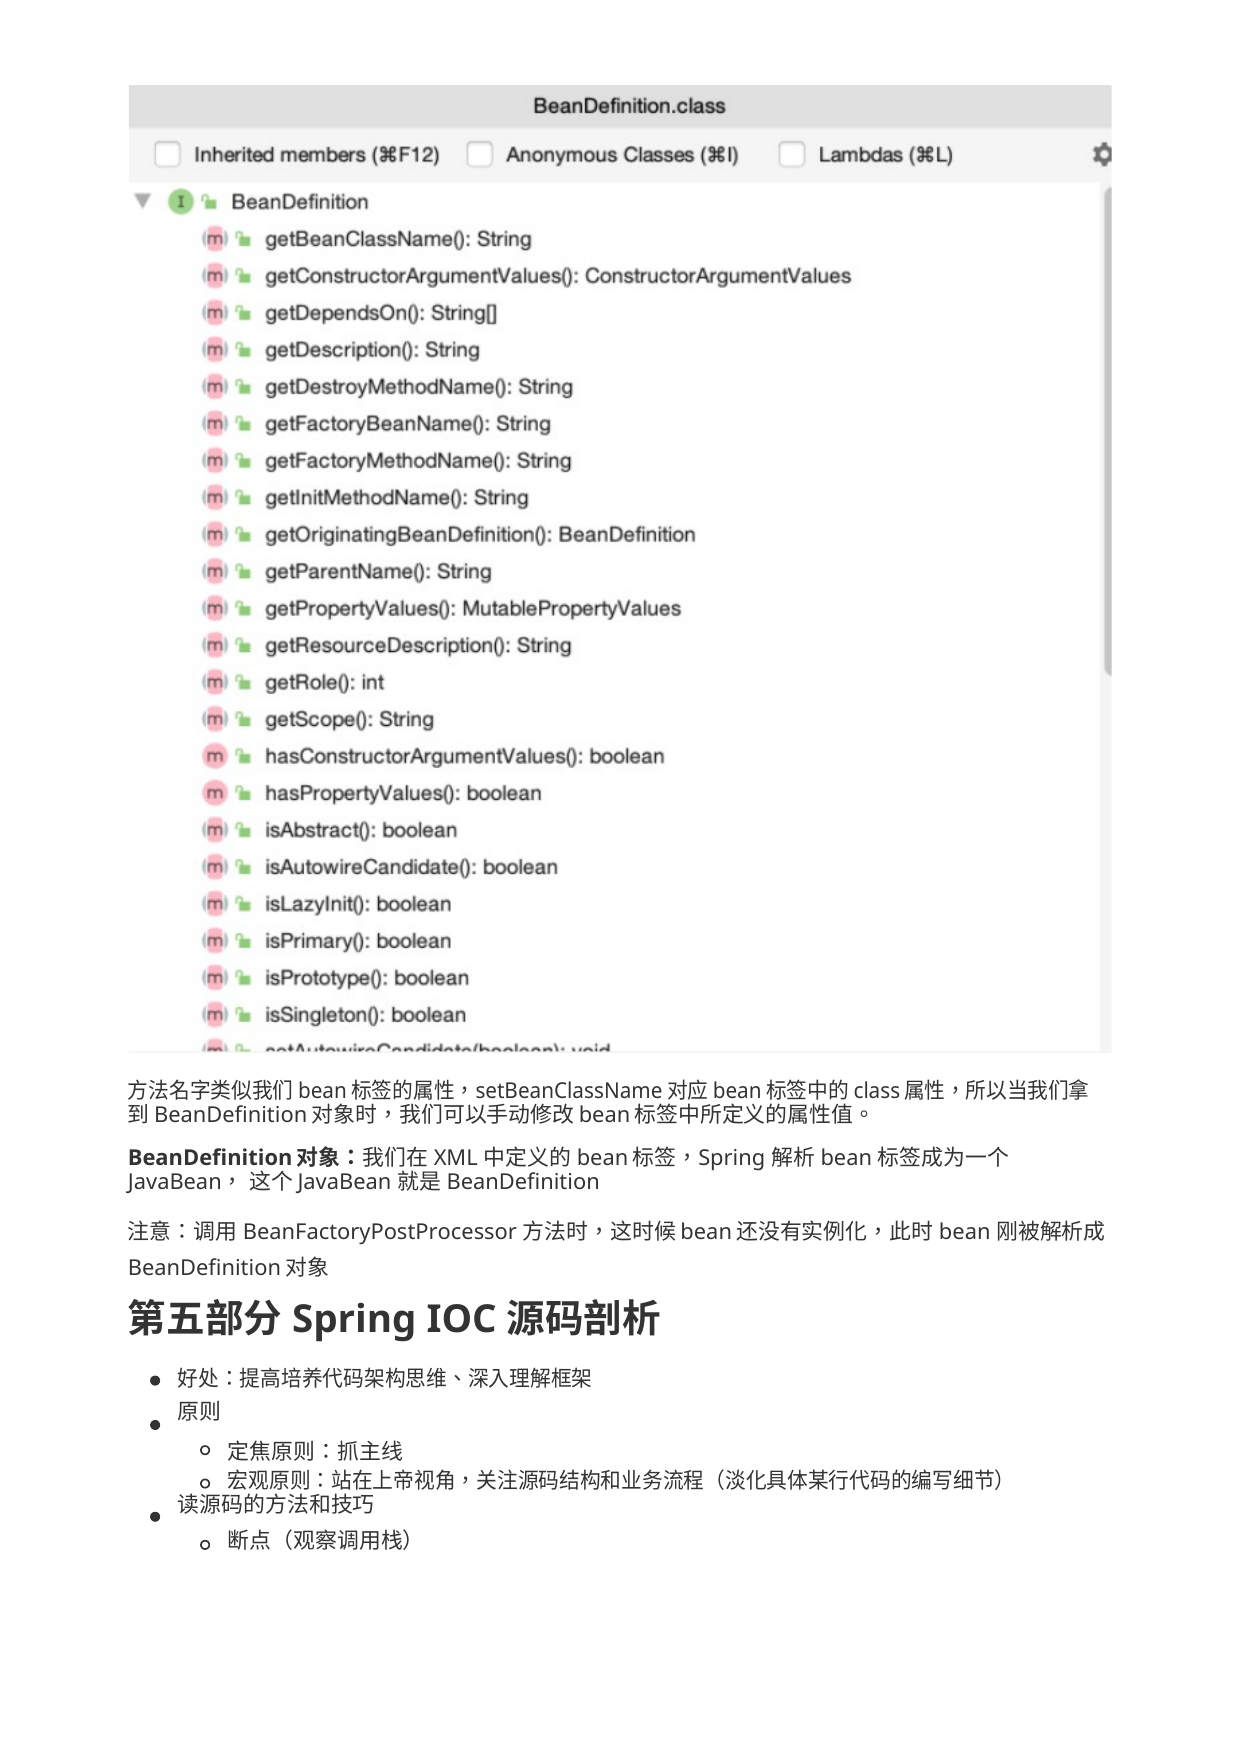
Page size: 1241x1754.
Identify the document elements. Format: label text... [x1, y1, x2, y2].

picture [128, 85, 1112, 1053]
text ⽅法名字类似我们bean标签的属性，setBeanClassName对应bean标签中的class属性，所以当我们拿到BeanDeﬁnition对象时，我们可以⼿动修改bean标签中所定义的属性值。 [128, 1078, 1102, 1129]
text 注意：调⽤ BeanFactoryPostProcessor ⽅法时，这时候bean还没有实例化，此时 bean 刚被解析成 [128, 1210, 1126, 1246]
text 定焦原则：抓主线 [228, 1431, 1126, 1467]
text 好处：提⾼培养代码架构思维、深⼊理解框架原则 [178, 1361, 612, 1426]
text BeanDeﬁnition对象：我们在 XML 中定义的 bean标签，Spring 解析 bean 标签成为⼀个 JavaBean， 这个JavaBean 就是 BeanDeﬁnition [128, 1145, 1110, 1196]
text 断点（观察调⽤栈） [228, 1524, 1126, 1554]
text BeanDeﬁnition对象 [128, 1246, 1126, 1282]
text 宏观原则：站在上帝视⻆，关注源码结构和业务流程（淡化具体某⾏代码的编写细节） 读源码的⽅法和技巧 [178, 1468, 1053, 1519]
subtitle 第五部分 Spring IOC 源码剖析 [128, 1291, 1126, 1343]
